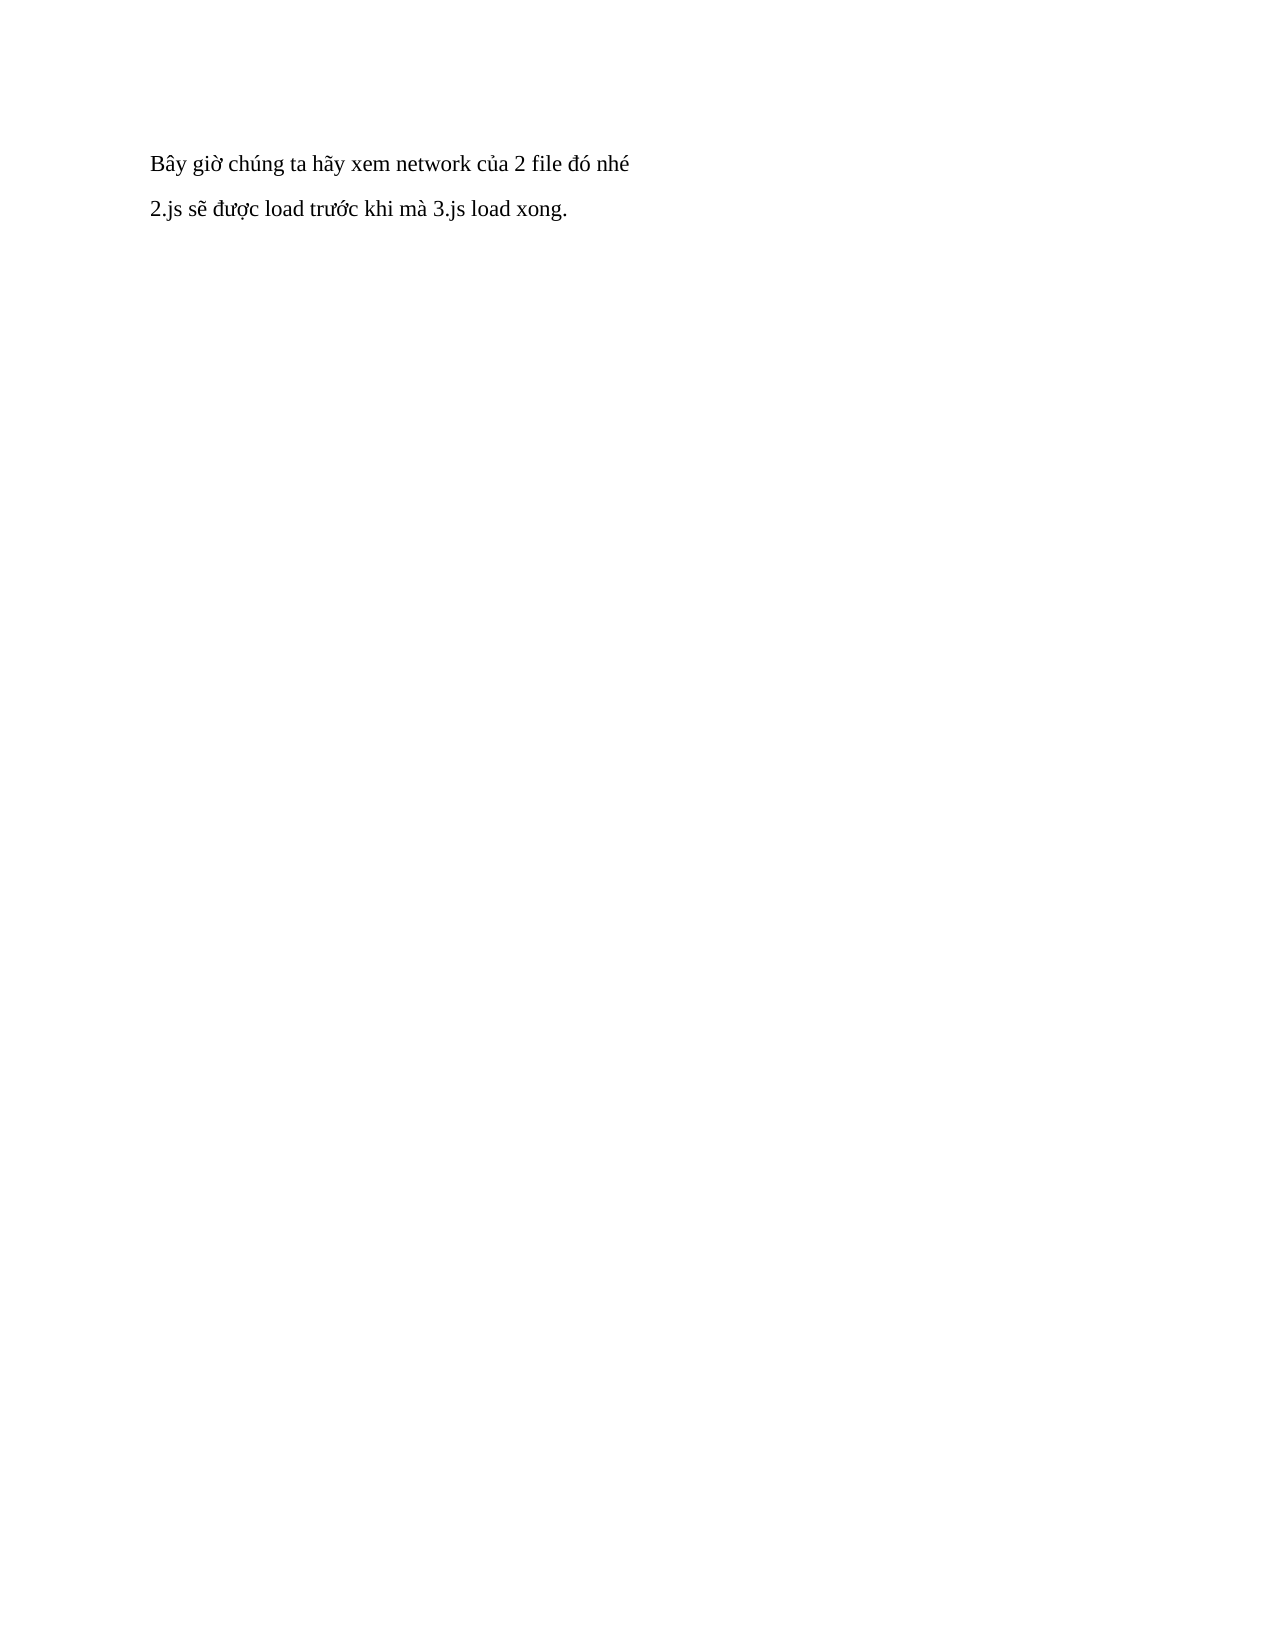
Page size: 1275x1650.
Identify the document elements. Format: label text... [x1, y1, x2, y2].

text Bây giờ chúng ta hãy xem network của 2 file đó nhé [150, 150, 1125, 176]
text 2.js sẽ được load trước khi mà 3.js load xong. [150, 195, 1125, 221]
